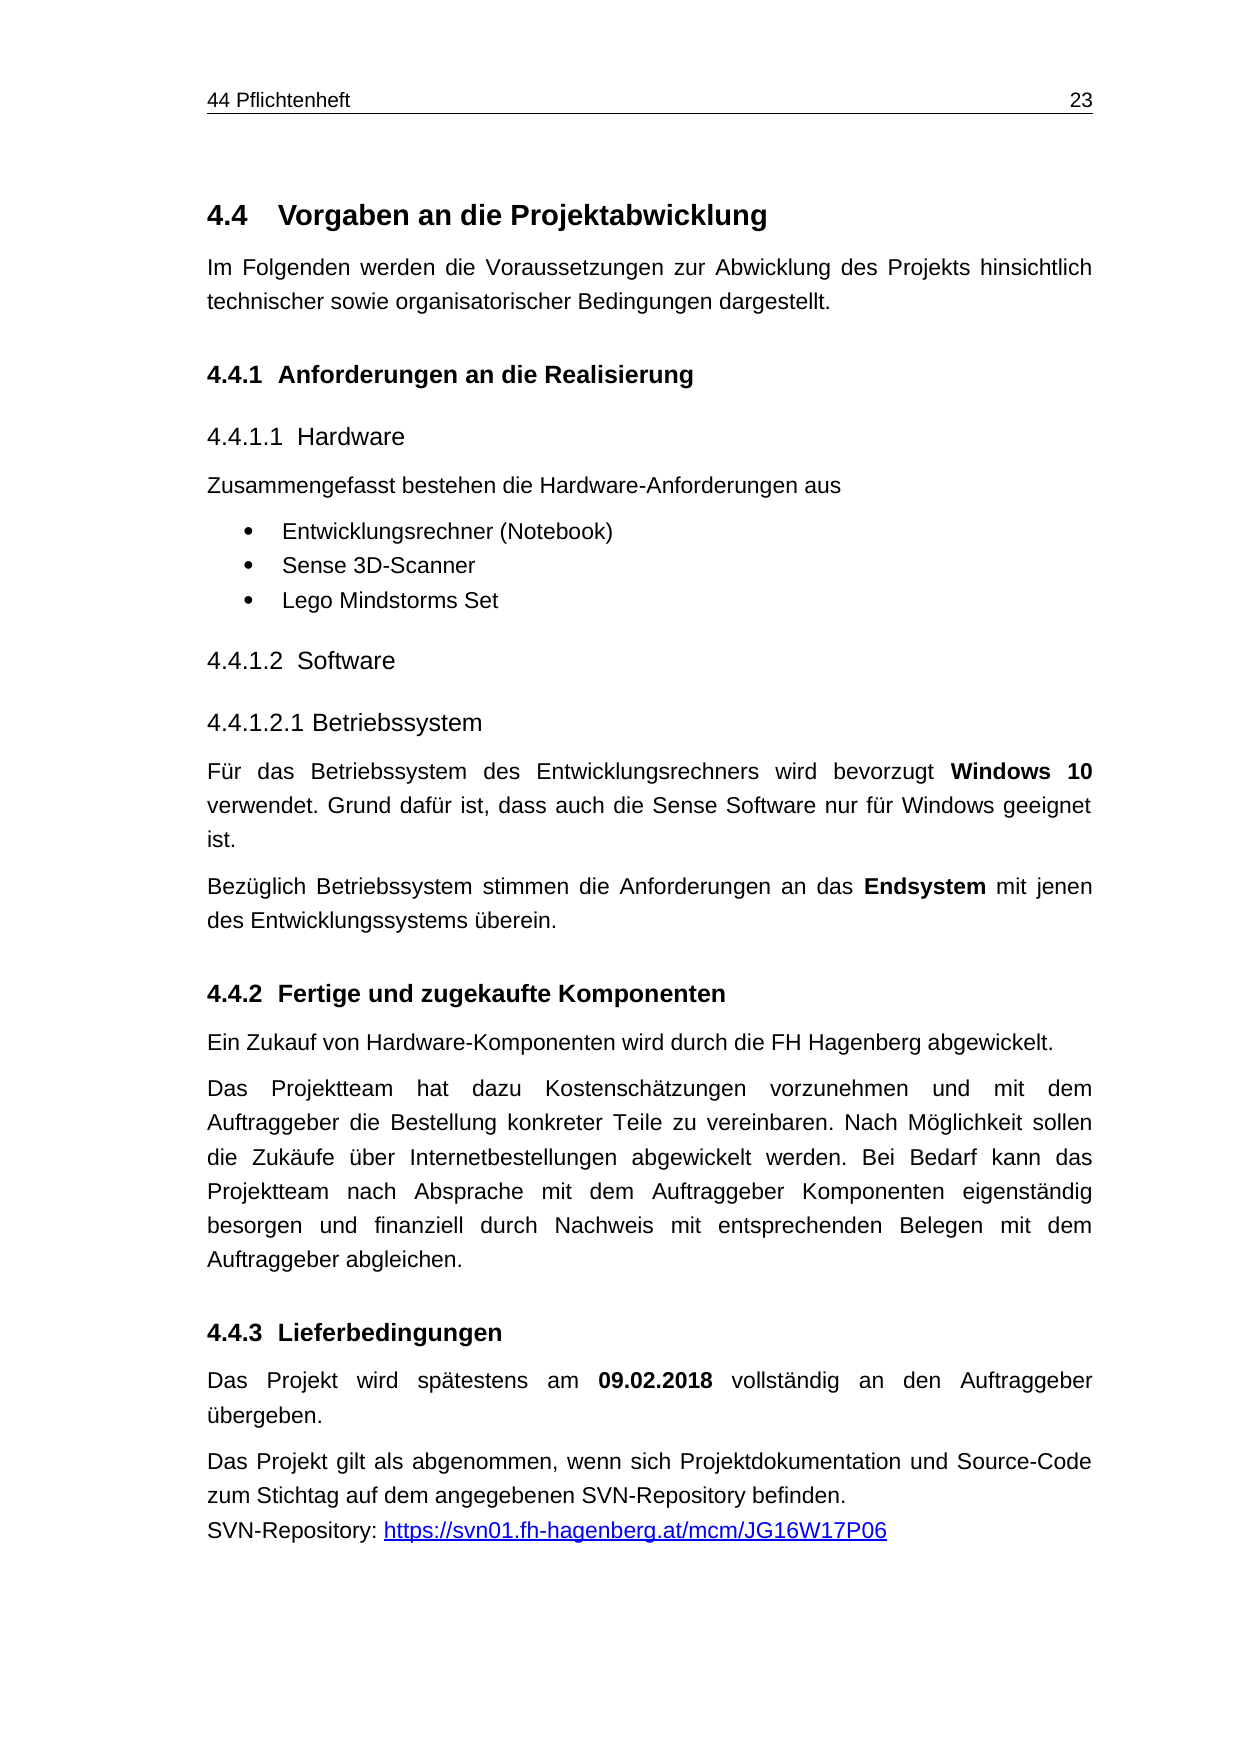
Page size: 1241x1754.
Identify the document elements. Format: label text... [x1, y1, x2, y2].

text Das Projekt wird spätestens am 09.02.2018 vollständig an den Auftraggeber übergeben. [207, 1367, 1093, 1428]
text Das Projektteam hat dazu Kostenschätzungen vorzunehmen und mit dem Auftraggeber die Bestellung konkreter Teile zu vereinbaren. Nach Möglichkeit sollen die Zukäufe über Internetbestellungen abgewickelt werden. Bei Bedarf kann das Projektteam nach Absprache mit dem Auftraggeber Komponenten eigenständig besorgen und finanziell durch Nachweis mit entsprechenden Belegen mit dem Auftraggeber abgleichen. [207, 1075, 1093, 1272]
subtitle Anforderungen an die Realisierung [207, 359, 1093, 388]
text Bezüglich Betriebssystem stimmen die Anforderungen an das Endsystem mit jenen des Entwicklungssystems überein. [207, 873, 1093, 933]
list Lego Mindstorms Set [244, 587, 1093, 613]
subtitle Lieferbedingungen [207, 1318, 1093, 1346]
subtitle Betriebssystem [207, 708, 1093, 737]
text Das Projekt gilt als abgenommen, wenn sich Projektdokumentation und Source-Code zum Stichtag auf dem angegebenen SVN-Repository befinden. [207, 1448, 1093, 1509]
list Sense 3D-Scanner [244, 552, 1093, 579]
subtitle Fertige und zugekaufte Komponenten [207, 979, 1093, 1007]
text Zusammengefasst bestehen die Hardware-Anforderungen aus [207, 472, 1093, 498]
text SVN-Repository: https://svn01.fh-hagenberg.at/mcm/JG16W17P06 [207, 1517, 1093, 1543]
list Entwicklungsrechner (Notebook) [244, 518, 1093, 545]
subtitle Vorgaben an die Projektabwicklung [207, 198, 1093, 231]
subtitle Software [207, 646, 1093, 674]
text Für das Betriebssystem des Entwicklungsrechners wird bevorzugt Windows 10 verwendet. Grund dafür ist, dass auch die Sense Software nur für Windows geeignet ist. [207, 758, 1093, 853]
text Im Folgenden werden die Voraussetzungen zur Abwicklung des Projekts hinsichtlich technischer sowie organisatorischer Bedingungen dargestellt. [207, 254, 1093, 314]
text Ein Zukauf von Hardware-Komponenten wird durch die FH Hagenberg abgewickelt. [207, 1028, 1093, 1055]
subtitle Hardware [207, 422, 1093, 451]
